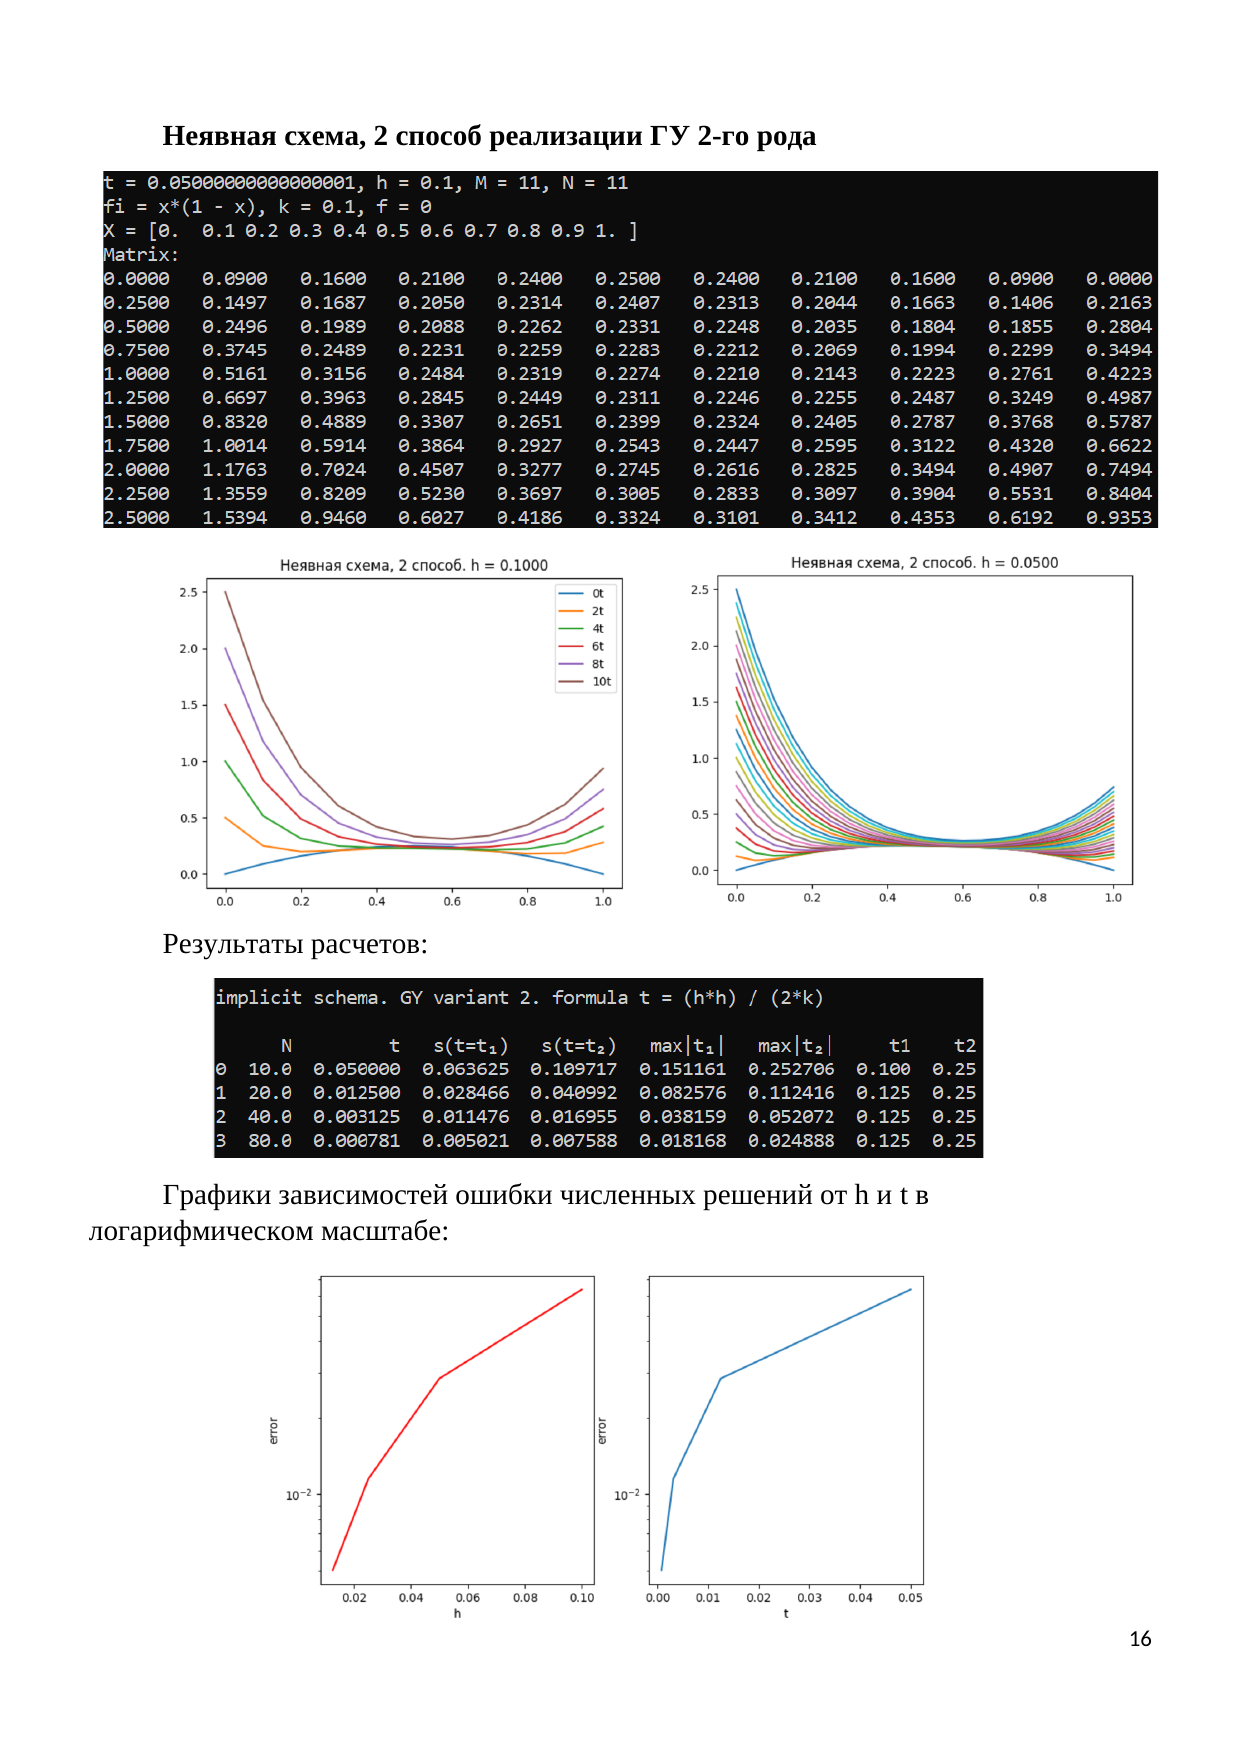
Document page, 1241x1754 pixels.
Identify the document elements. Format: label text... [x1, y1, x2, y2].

text Графики зависимостей ошибки численных решений от h и t в логарифмическом масштабе: [89, 1177, 1152, 1246]
picture [103, 171, 1159, 528]
picture [265, 1265, 931, 1621]
picture [177, 546, 629, 907]
text Результаты расчетов: [89, 926, 1152, 959]
picture [212, 978, 984, 1158]
text Неявная схема, 2 способ реализации ГУ 2-го рода [89, 118, 1152, 152]
picture [686, 549, 1137, 907]
